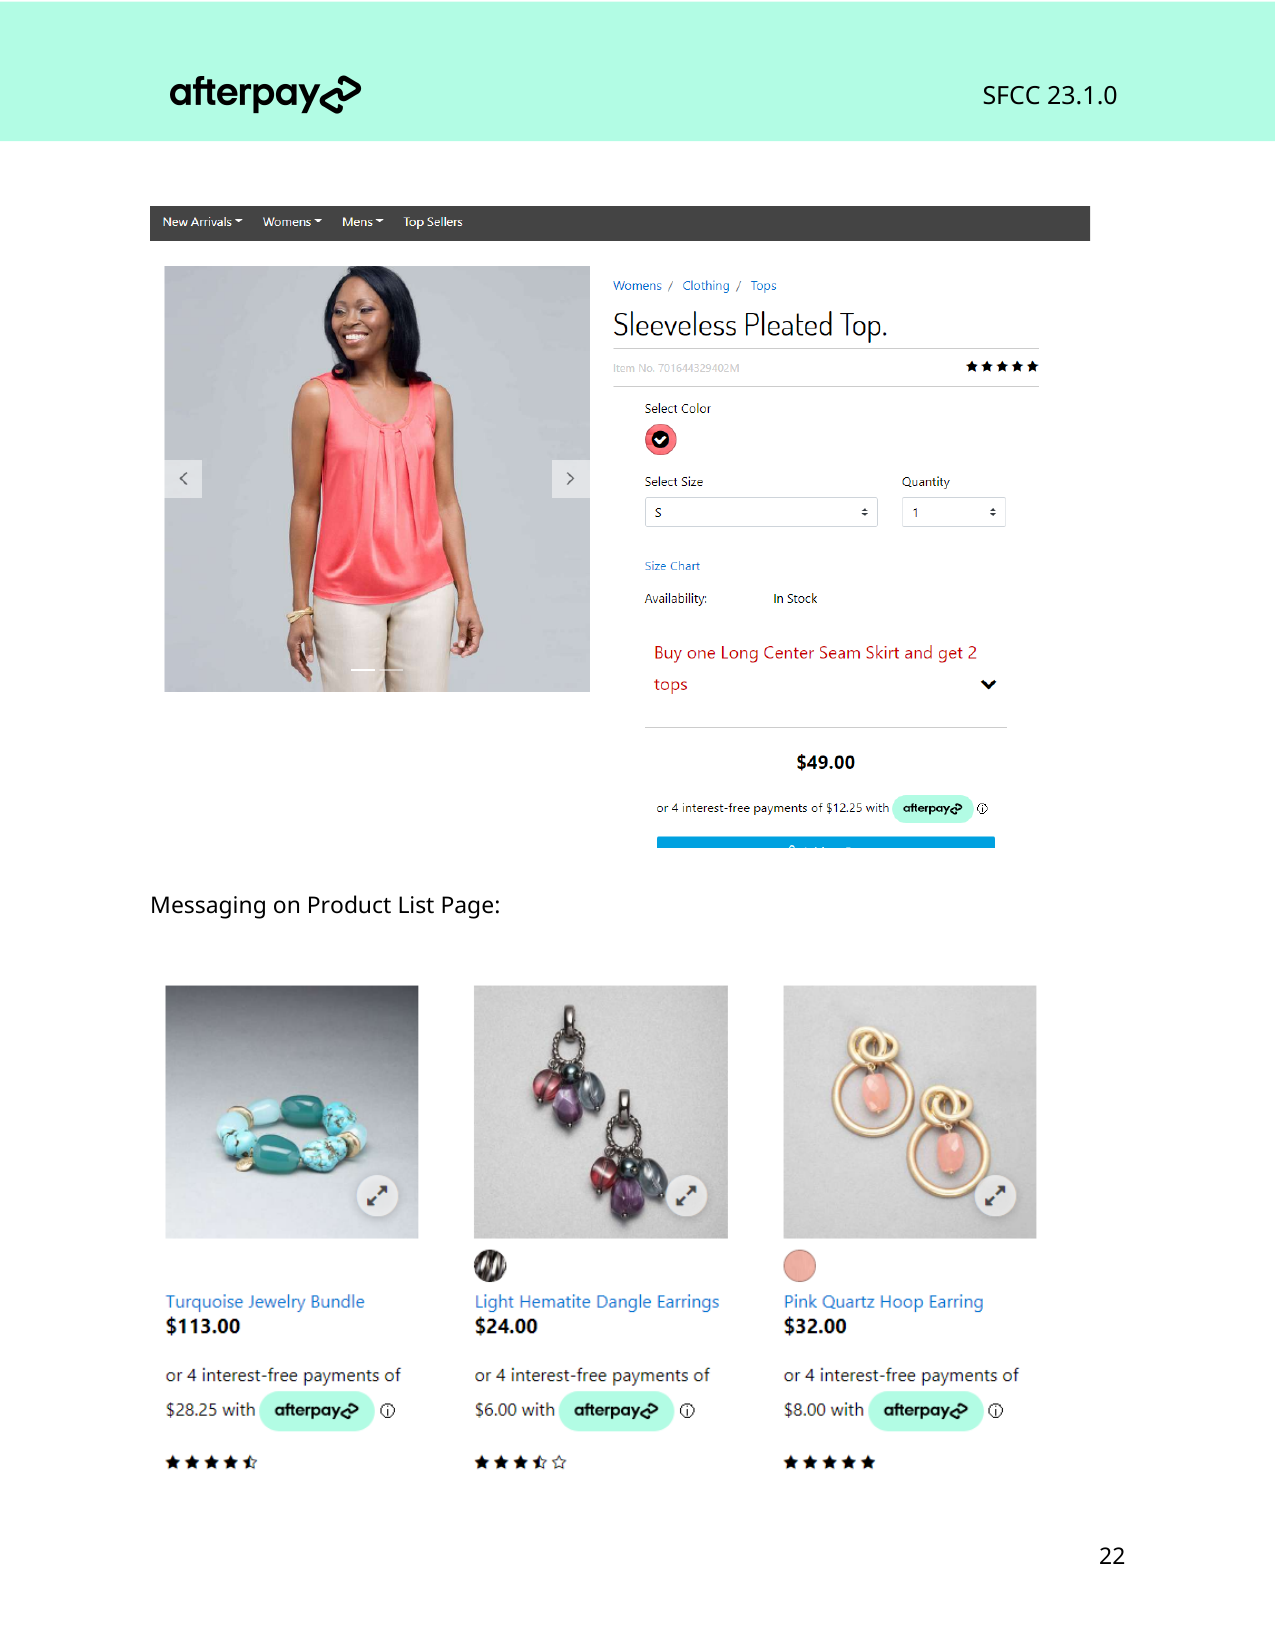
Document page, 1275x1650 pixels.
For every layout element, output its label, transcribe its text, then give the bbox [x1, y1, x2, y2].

text Messaging on Product List Page: [150, 888, 1125, 920]
picture [150, 960, 1091, 1496]
picture [150, 206, 1091, 848]
picture [134, 47, 397, 142]
